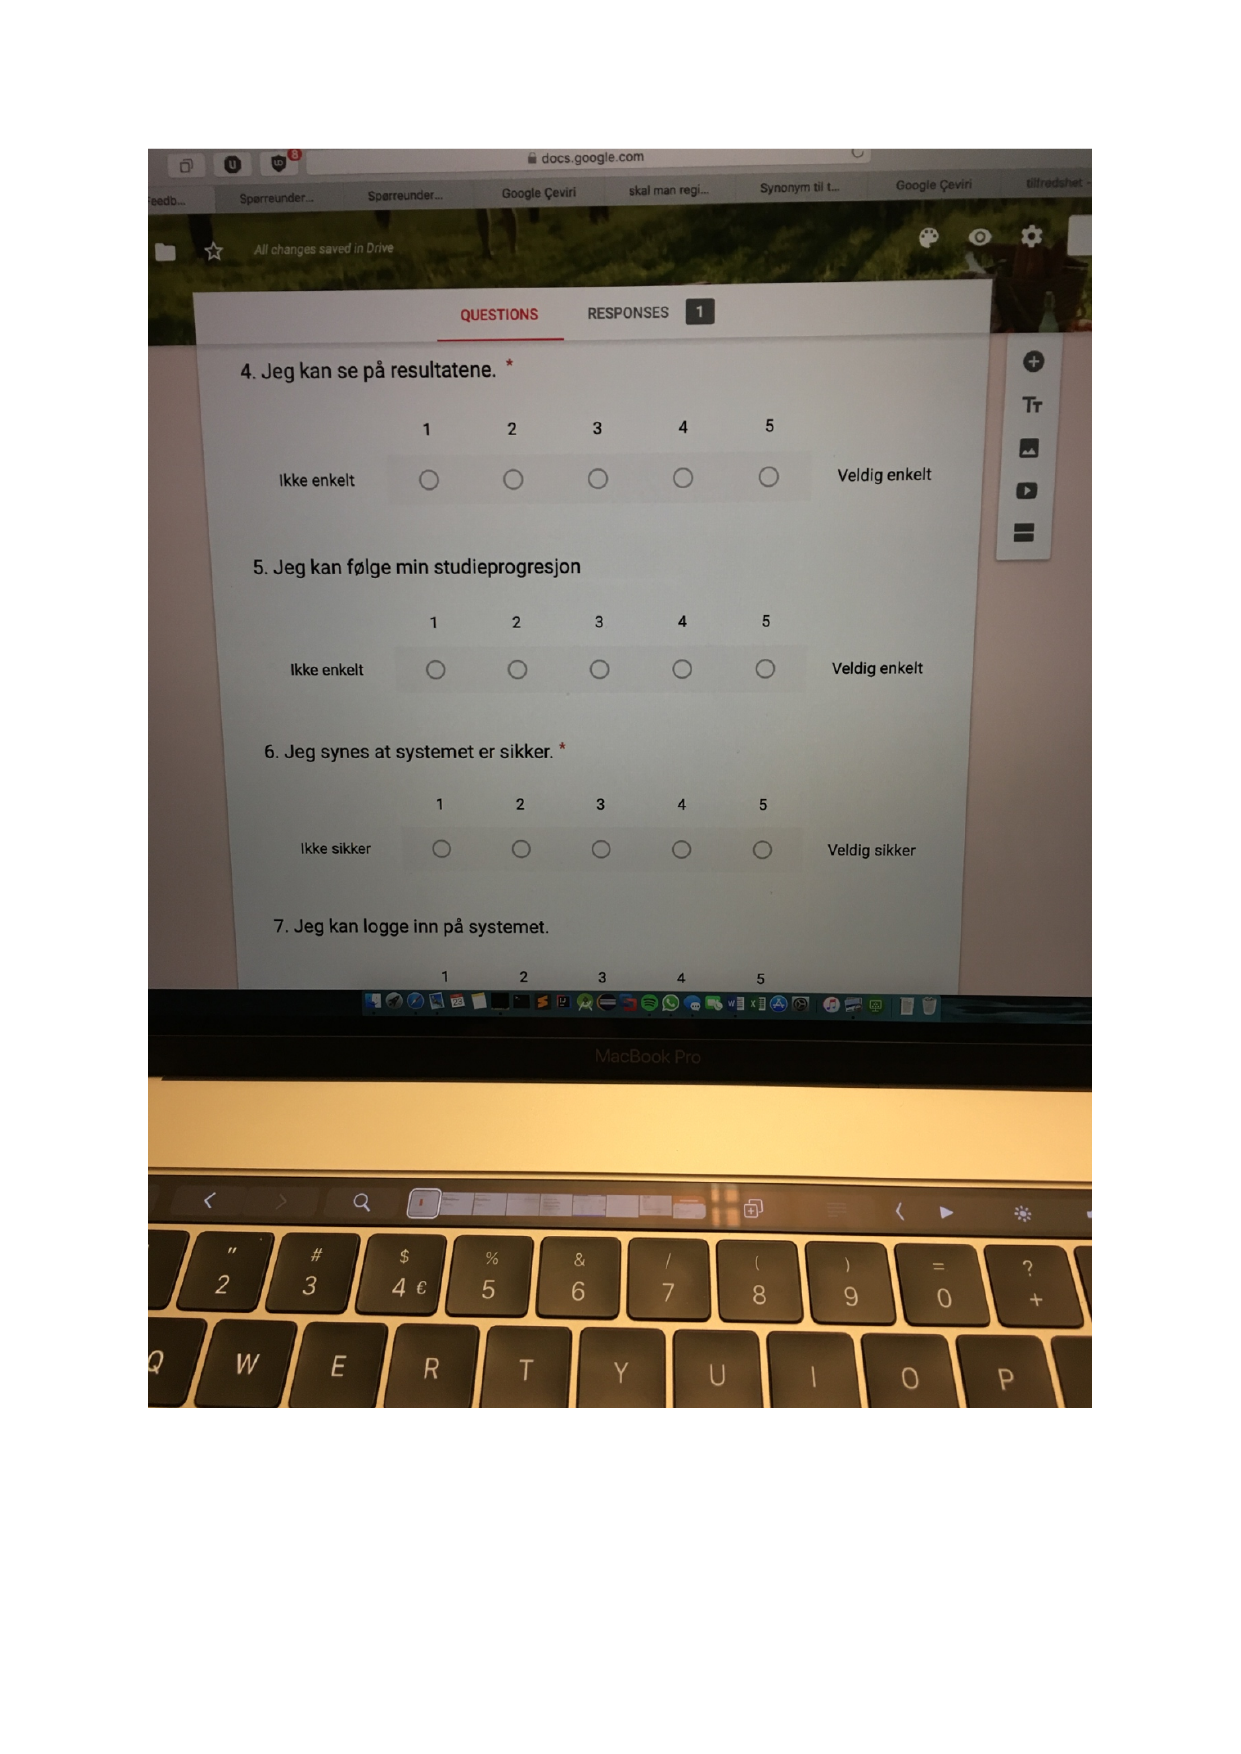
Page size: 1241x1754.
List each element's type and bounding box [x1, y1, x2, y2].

picture [149, 150, 1092, 1407]
